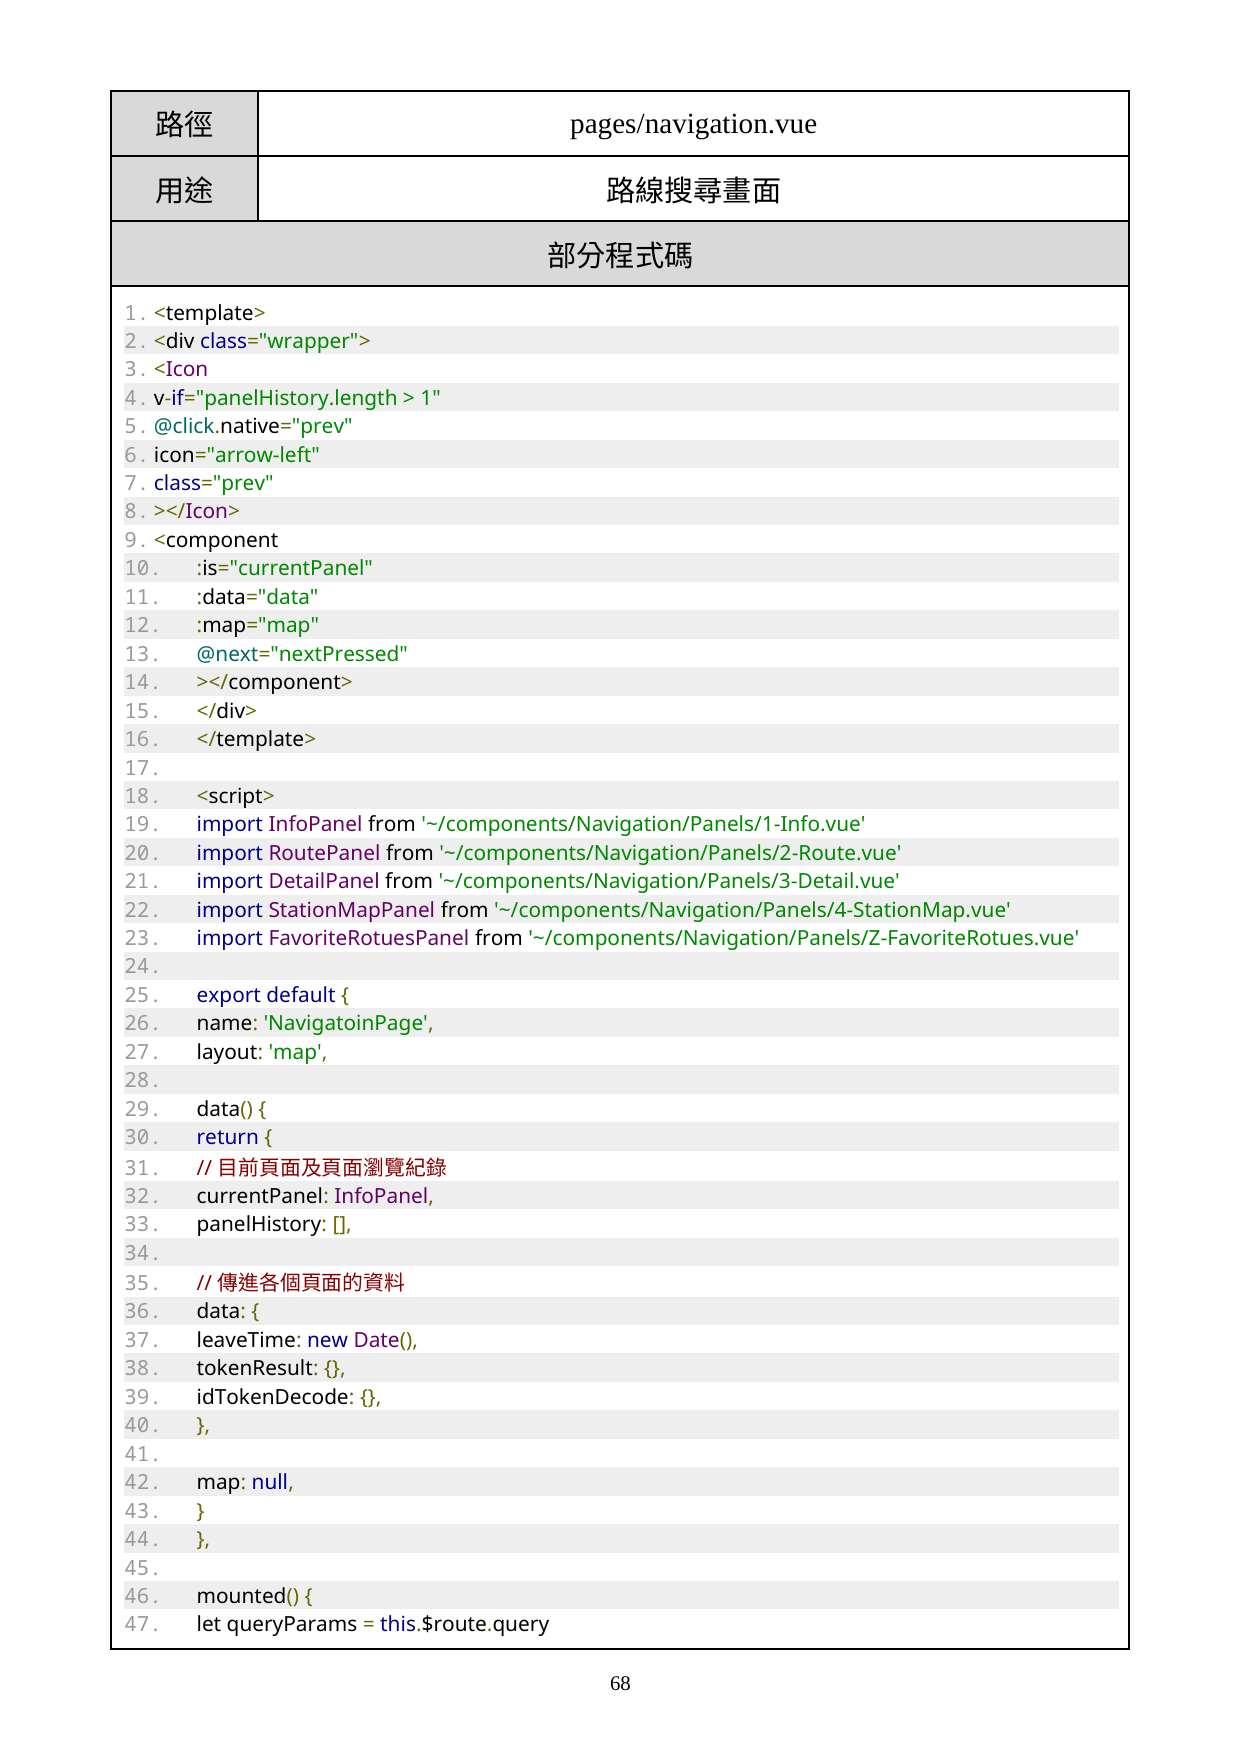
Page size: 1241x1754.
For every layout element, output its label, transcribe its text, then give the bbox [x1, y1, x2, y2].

table_cell 路線搜尋畫面 [259, 157, 1128, 220]
table_cell 部分程式碼 [112, 222, 1128, 285]
table_header 路徑 [112, 92, 257, 155]
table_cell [112, 287, 1128, 1648]
table_cell 用途 [112, 157, 257, 220]
table_header pages/navigation.vue [259, 92, 1128, 155]
